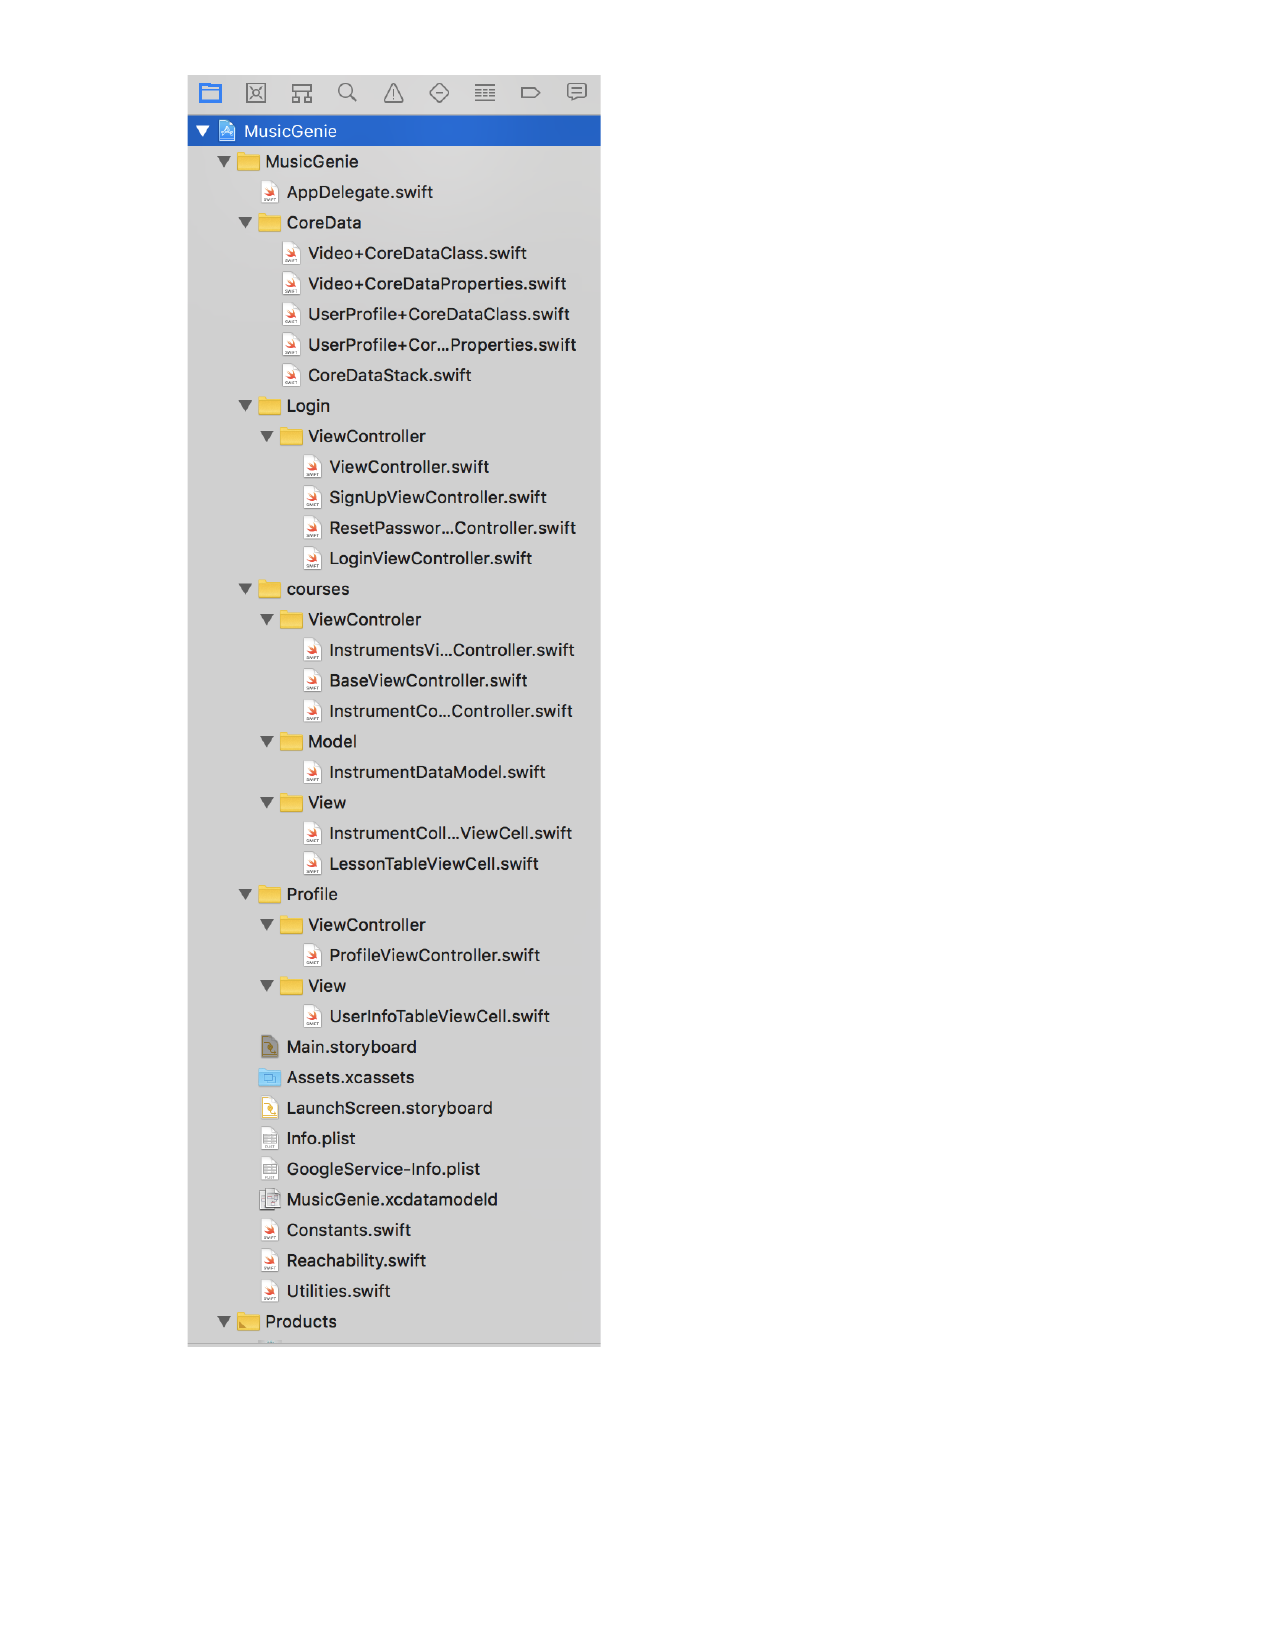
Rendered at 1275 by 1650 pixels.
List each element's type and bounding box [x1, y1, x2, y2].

picture [187, 75, 601, 1347]
